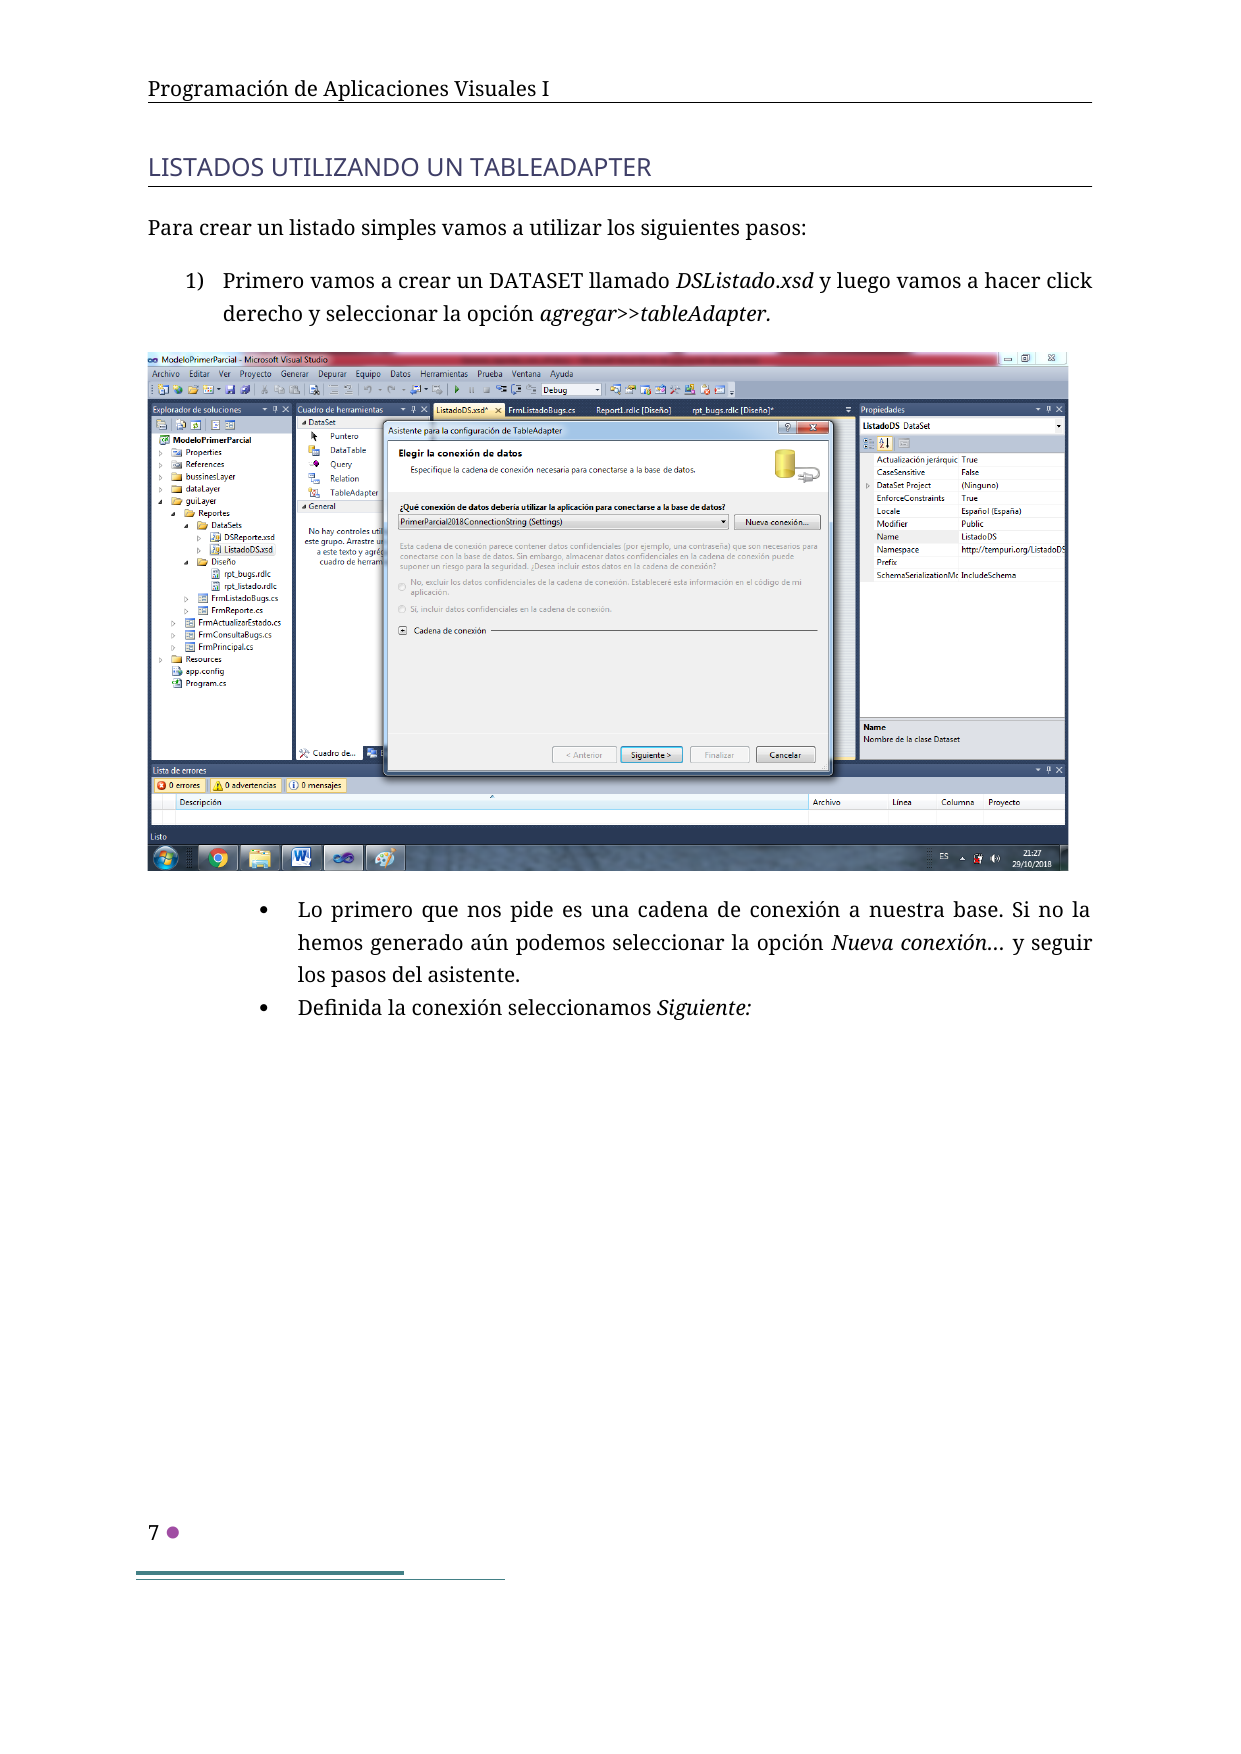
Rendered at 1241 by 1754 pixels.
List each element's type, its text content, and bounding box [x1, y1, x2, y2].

list Definida la conexión seleccionamos Siguiente: [260, 993, 1092, 1021]
picture [147, 352, 1069, 871]
text Para crear un listado simples vamos a utilizar los siguientes pasos: [148, 213, 1092, 242]
text LISTADOS UTILIZANDO UN TABLEADAPTER [148, 150, 1092, 186]
list Primero vamos a crear un DATASET llamado DSListado.xsd y luego vamos a hacer click derecho y seleccionar la opción agregar>>tableAdapter. [185, 267, 1092, 328]
list Lo primero que nos pide es una cadena de conexión a nuestra base. Si no la hemos generado aún podemos seleccionar la opción Nueva conexión… y seguir los pasos del asistente. [260, 895, 1092, 989]
